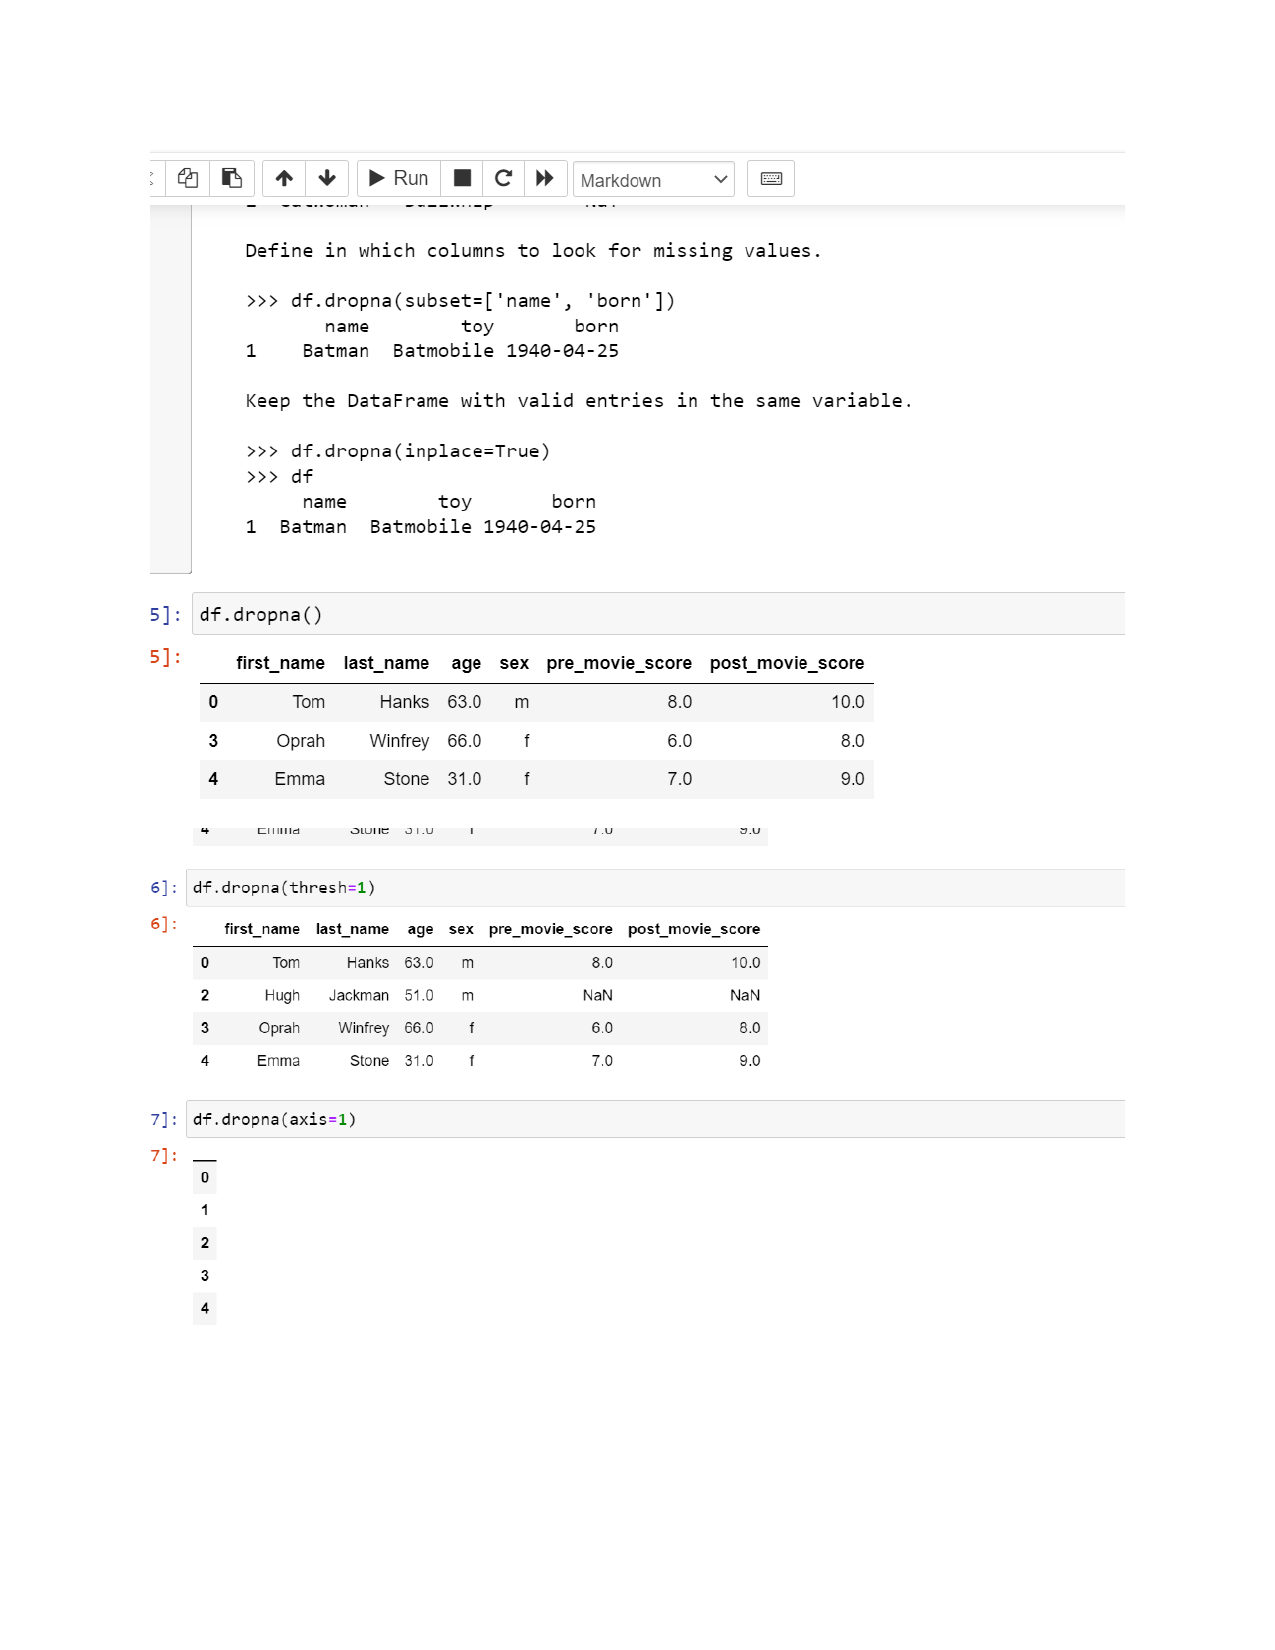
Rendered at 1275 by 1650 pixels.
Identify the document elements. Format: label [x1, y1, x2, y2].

picture [150, 150, 1125, 811]
picture [150, 828, 1125, 1329]
